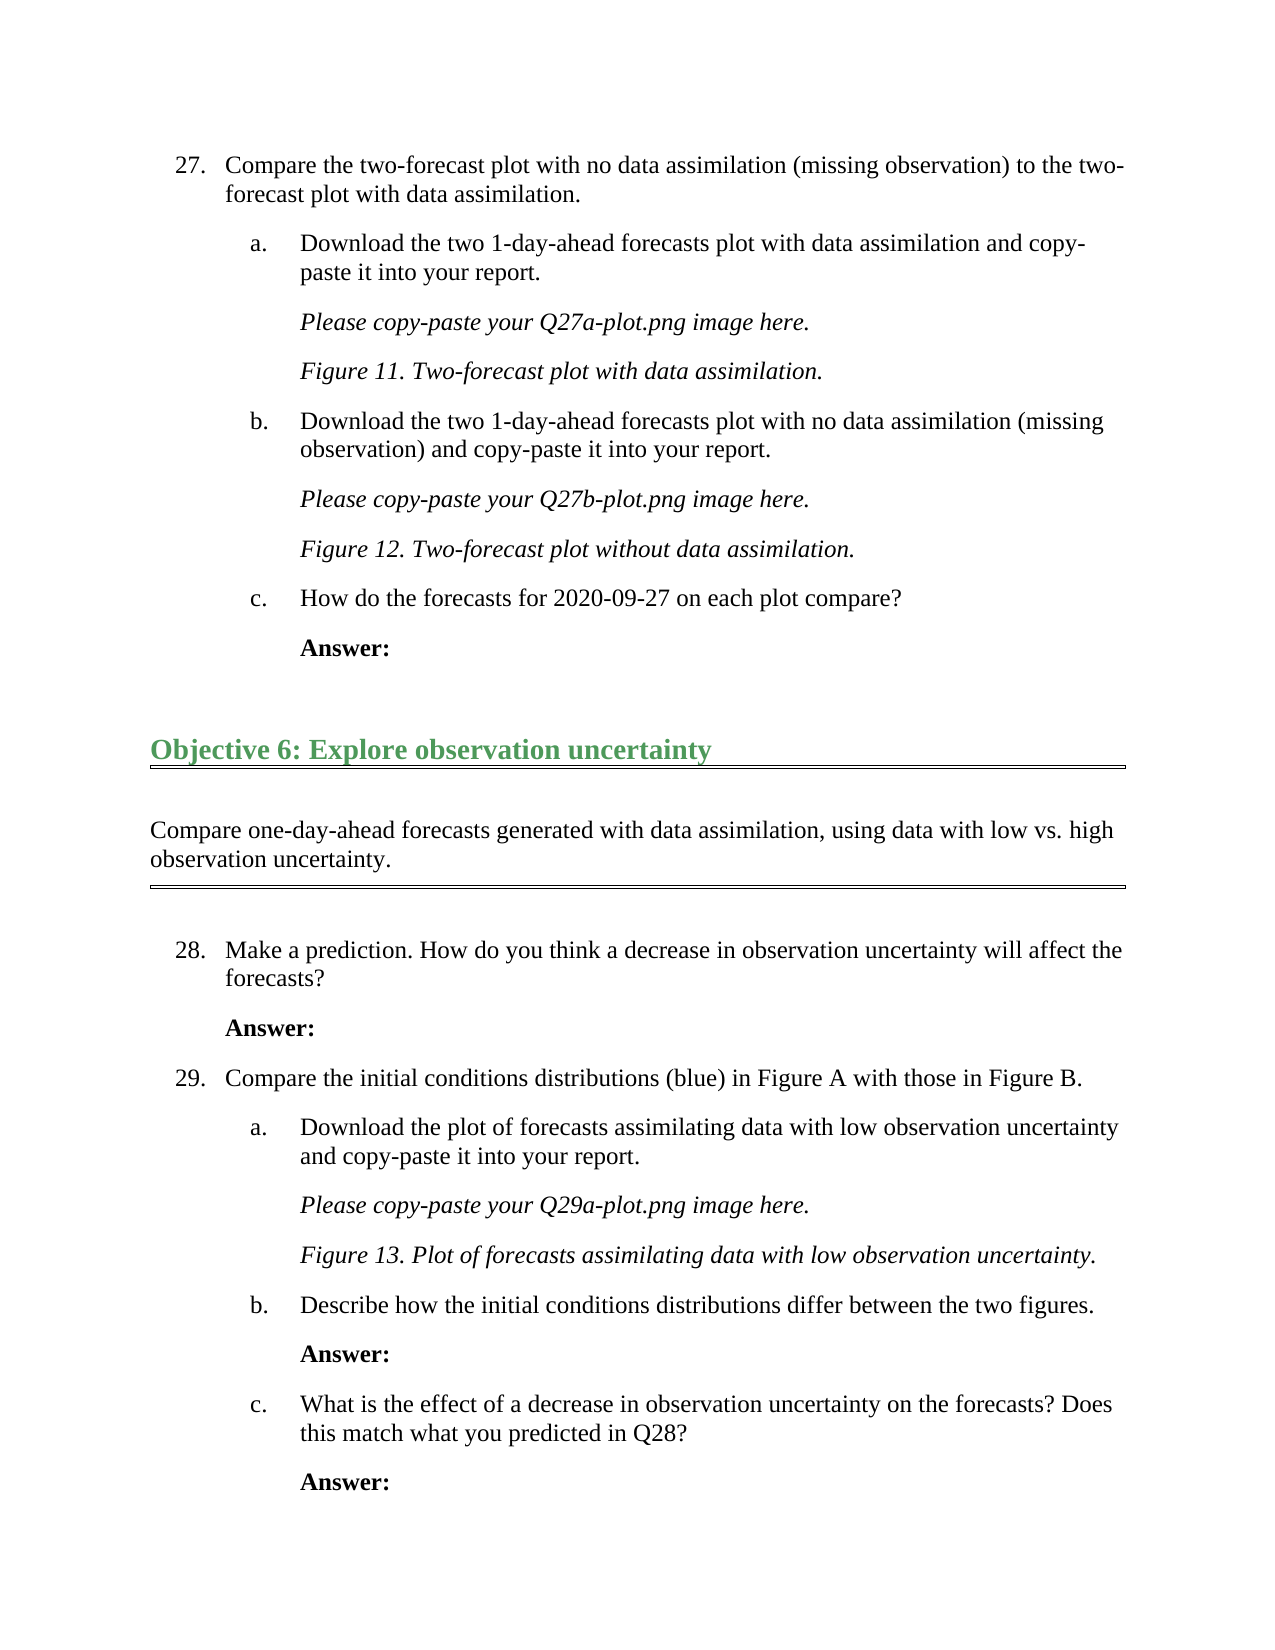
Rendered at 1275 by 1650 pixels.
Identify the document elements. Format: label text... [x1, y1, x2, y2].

list Answer: [250, 1339, 1125, 1368]
list Please copy-paste your Q27a-plot.png image here. [250, 307, 1125, 335]
list Compare the two-forecast plot with no data assimilation (missing observation) to the two-forecast plot with data assimilation. [175, 150, 1125, 207]
list Please copy-paste your Q27b-plot.png image here. [250, 484, 1125, 513]
list Figure 11. Two-forecast plot with data assimilation. [250, 356, 1125, 385]
list Download the two 1-day-ahead forecasts plot with data assimilation and copy-paste it into your report. [250, 228, 1125, 286]
list Answer: [175, 1013, 1125, 1042]
text Compare one-day-ahead forecasts generated with data assimilation, using data with low vs. high observation uncertainty. [150, 815, 1125, 873]
list Download the two 1-day-ahead forecasts plot with no data assimilation (missing observation) and copy-paste it into your report. [250, 406, 1125, 463]
list What is the effect of a decrease in observation uncertainty on the forecasts? Does this match what you predicted in Q28? [250, 1389, 1125, 1446]
list Answer: [250, 1467, 1125, 1496]
subtitle Objective 6: Explore observation uncertainty [150, 732, 1125, 765]
list Please copy-paste your Q29a-plot.png image here. [250, 1191, 1125, 1219]
list Describe how the initial conditions distributions differ between the two figures. [250, 1290, 1125, 1318]
list Figure 13. Plot of forecasts assimilating data with low observation uncertainty. [250, 1240, 1125, 1269]
list Download the plot of forecasts assimilating data with low observation uncertainty and copy-paste it into your report. [250, 1112, 1125, 1170]
list Figure 12. Two-forecast plot without data assimilation. [250, 534, 1125, 562]
list Compare the initial conditions distributions (blue) in Figure A with those in Figure B. [175, 1063, 1125, 1091]
list Make a prediction. How do you think a decrease in observation uncertainty will affect the forecasts? [175, 935, 1125, 992]
list Answer: [250, 633, 1125, 662]
list How do the forecasts for 2020-09-27 on each plot compare? [250, 583, 1125, 612]
